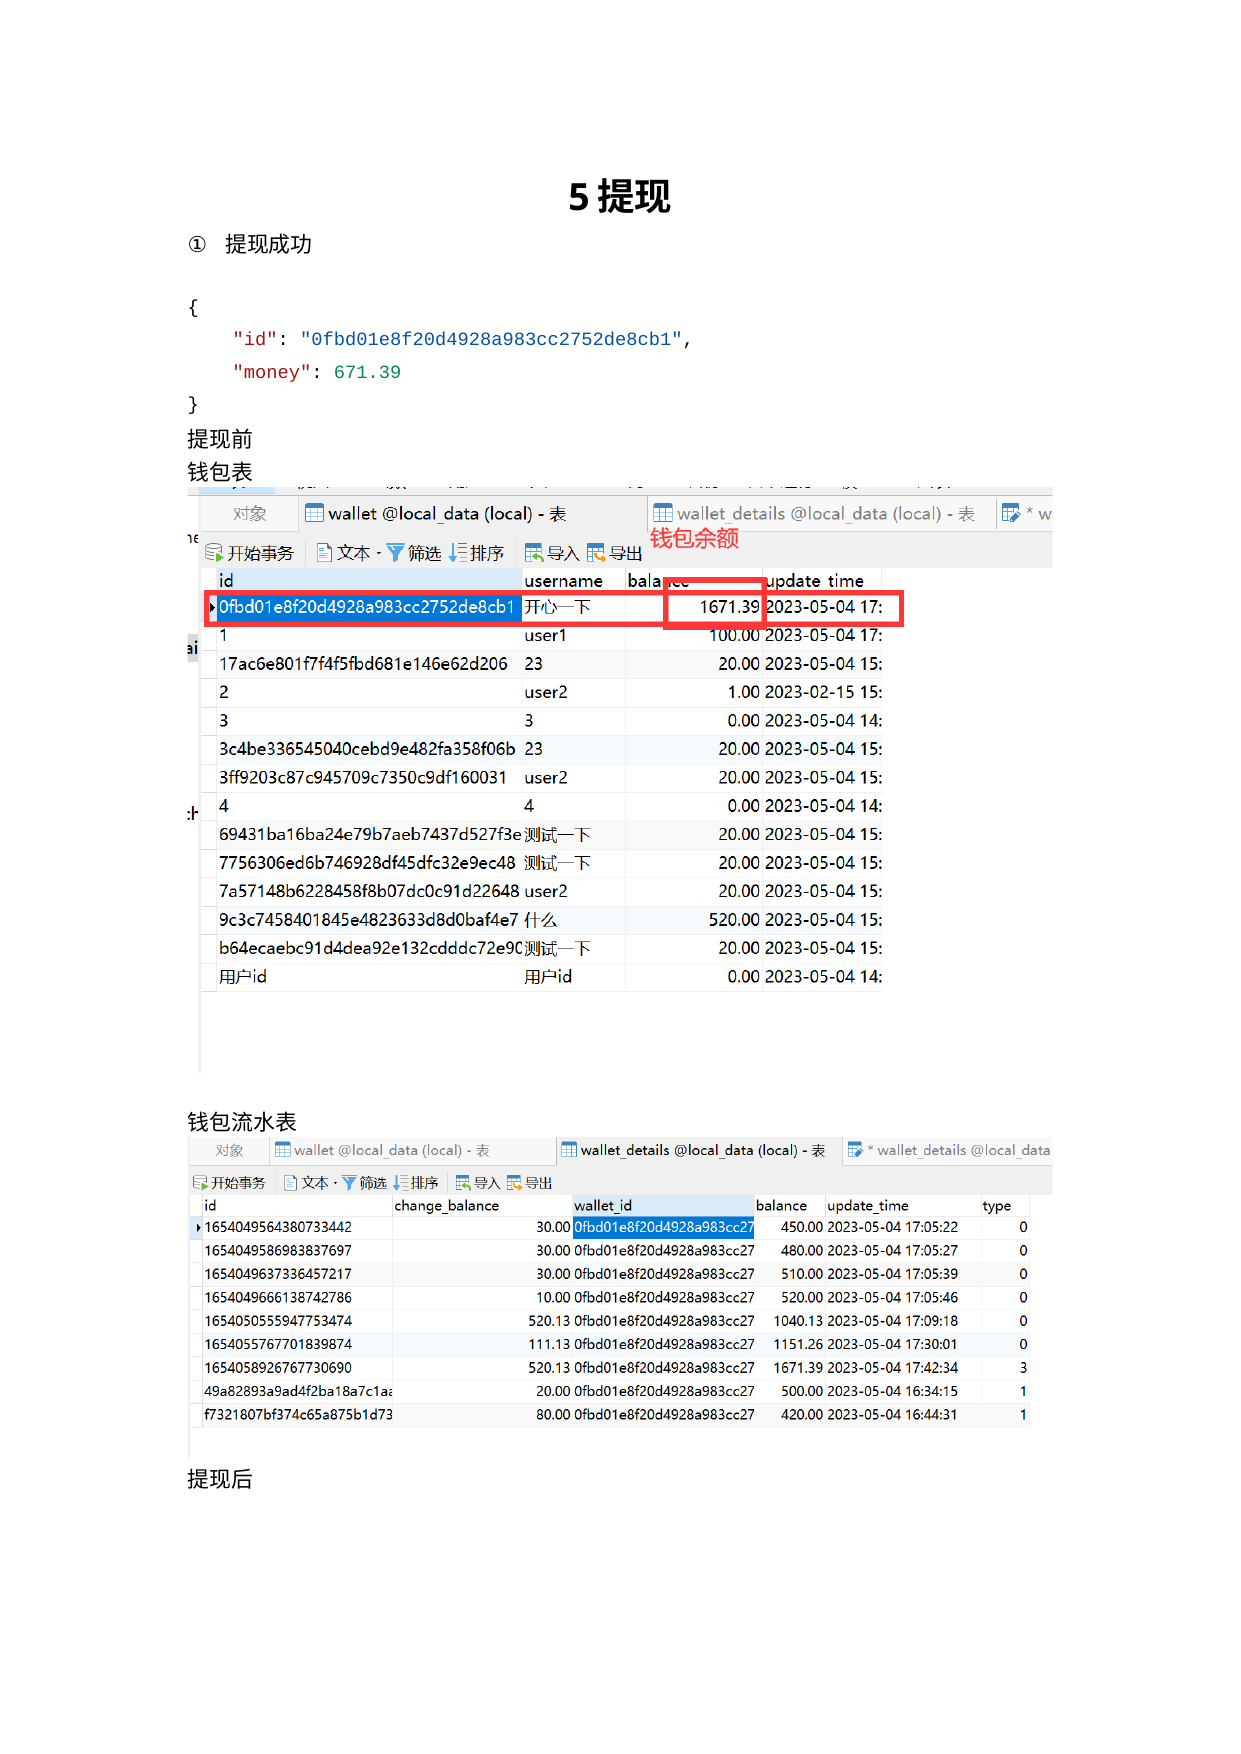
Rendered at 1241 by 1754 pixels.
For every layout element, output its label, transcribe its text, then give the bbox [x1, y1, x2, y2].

picture [187, 1137, 1053, 1459]
list 提现成功 [187, 227, 1053, 259]
text "money": 671.39 [187, 357, 1053, 389]
text 提现后 [187, 1462, 1053, 1494]
text 5提现 [187, 162, 1053, 227]
text 提现前 [187, 422, 1053, 454]
picture [187, 487, 1053, 1073]
text { [187, 292, 1053, 324]
text } [187, 389, 1053, 422]
text 钱包表 [187, 454, 1053, 487]
text "id": "0fbd01e8f20d4928a983cc2752de8cb1", [187, 324, 1053, 357]
text 钱包流水表 [187, 1104, 1053, 1137]
